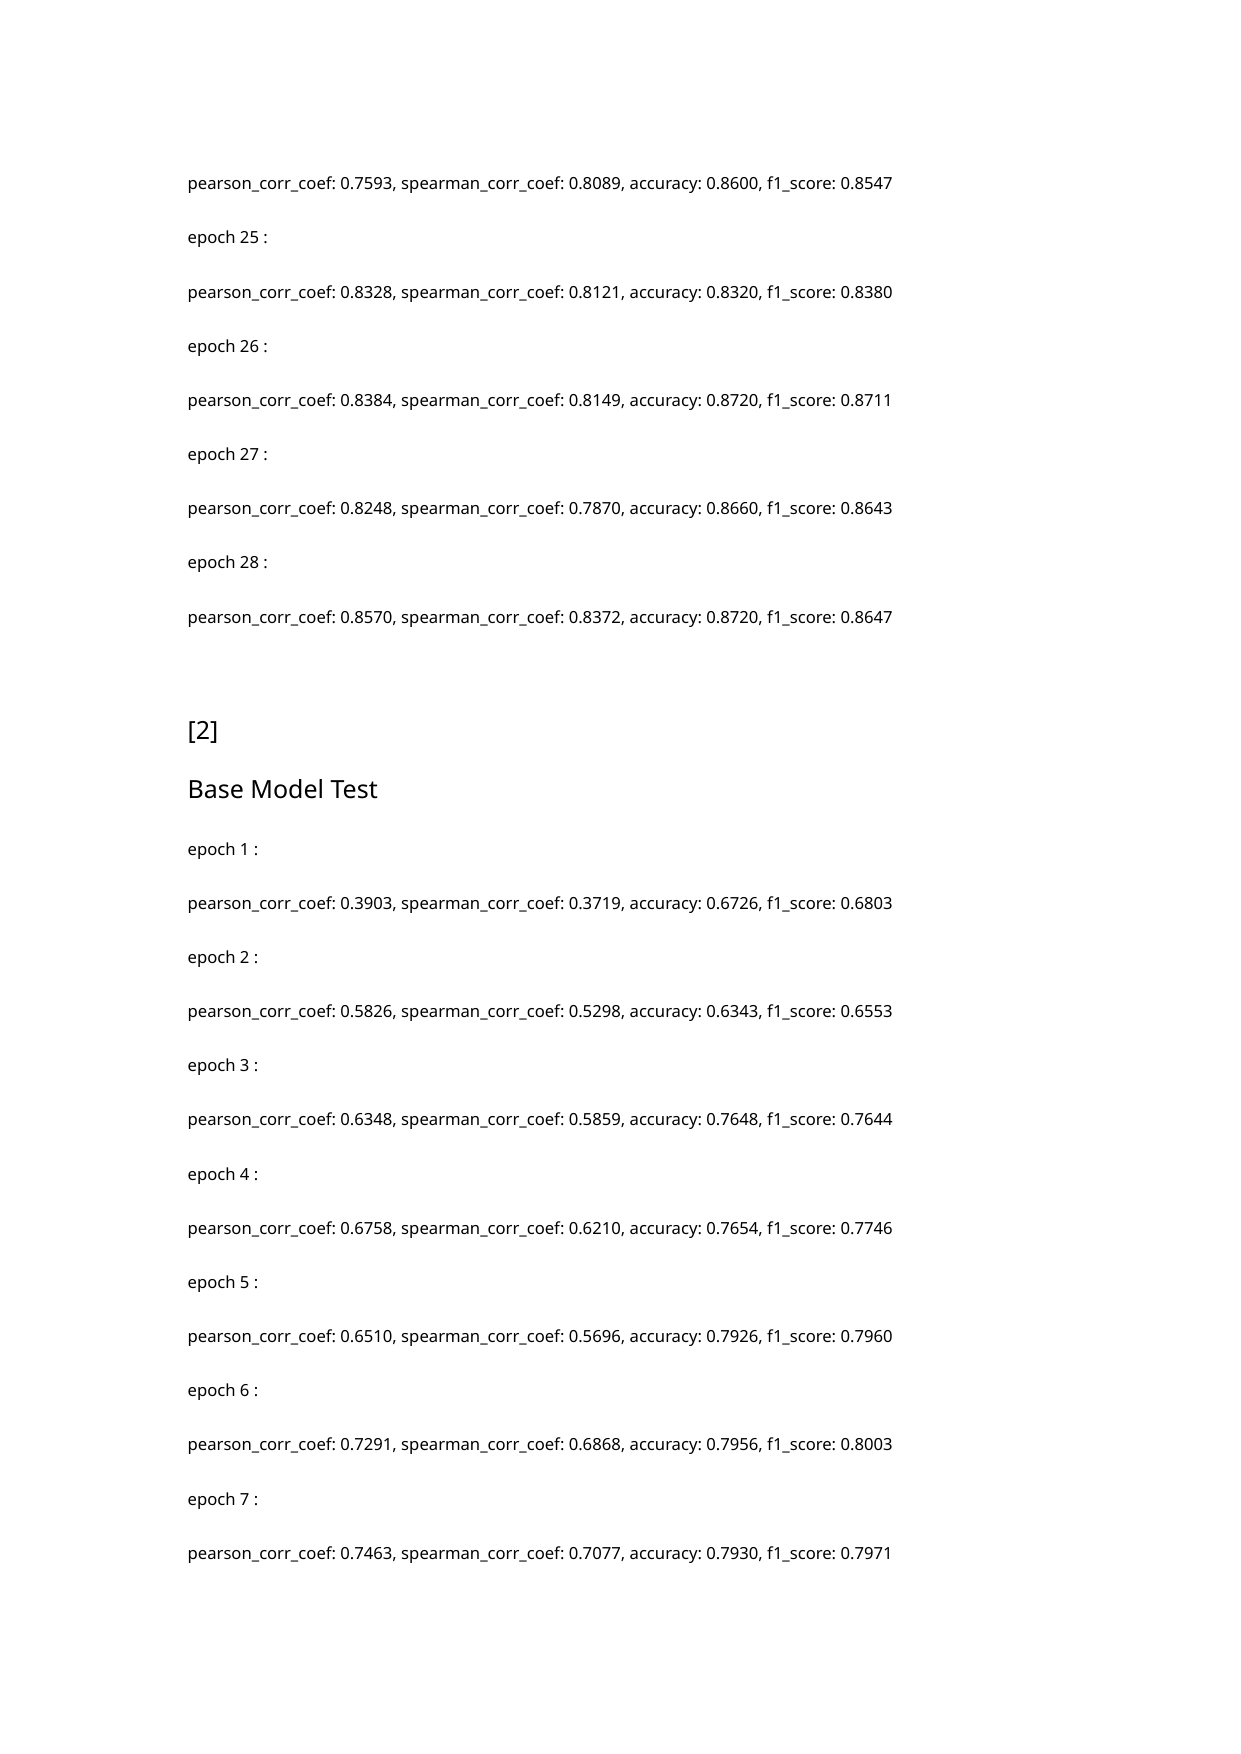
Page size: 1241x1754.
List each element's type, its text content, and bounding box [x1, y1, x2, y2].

text pearson_corr_coef: 0.8384, spearman_corr_coef: 0.8149, accuracy: 0.8720, f1_score: 0.8711 [187, 381, 1053, 419]
text pearson_corr_coef: 0.6510, spearman_corr_coef: 0.5696, accuracy: 0.7926, f1_score: 0.7960 [187, 1317, 1053, 1355]
text [2] [187, 711, 1053, 749]
text pearson_corr_coef: 0.5826, spearman_corr_coef: 0.5298, accuracy: 0.6343, f1_score: 0.6553 [187, 992, 1053, 1030]
text pearson_corr_coef: 0.8248, spearman_corr_coef: 0.7870, accuracy: 0.8660, f1_score: 0.8643 [187, 489, 1053, 527]
text epoch 7 : [187, 1480, 1053, 1517]
text pearson_corr_coef: 0.7463, spearman_corr_coef: 0.7077, accuracy: 0.7930, f1_score: 0.7971 [187, 1534, 1053, 1571]
text epoch 5 : [187, 1263, 1053, 1301]
text pearson_corr_coef: 0.8570, spearman_corr_coef: 0.8372, accuracy: 0.8720, f1_score: 0.8647 [187, 598, 1053, 635]
text pearson_corr_coef: 0.6348, spearman_corr_coef: 0.5859, accuracy: 0.7648, f1_score: 0.7644 [187, 1101, 1053, 1138]
text pearson_corr_coef: 0.8328, spearman_corr_coef: 0.8121, accuracy: 0.8320, f1_score: 0.8380 [187, 273, 1053, 310]
text epoch 4 : [187, 1155, 1053, 1192]
text epoch 28 : [187, 544, 1053, 581]
text epoch 26 : [187, 327, 1053, 364]
text pearson_corr_coef: 0.7593, spearman_corr_coef: 0.8089, accuracy: 0.8600, f1_score: 0.8547 [187, 164, 1053, 202]
text pearson_corr_coef: 0.7291, spearman_corr_coef: 0.6868, accuracy: 0.7956, f1_score: 0.8003 [187, 1426, 1053, 1463]
text epoch 6 : [187, 1371, 1053, 1409]
text epoch 25 : [187, 219, 1053, 256]
text epoch 1 : [187, 830, 1053, 867]
text epoch 3 : [187, 1046, 1053, 1084]
text epoch 2 : [187, 938, 1053, 976]
text Base Model Test [187, 771, 1053, 808]
text pearson_corr_coef: 0.6758, spearman_corr_coef: 0.6210, accuracy: 0.7654, f1_score: 0.7746 [187, 1209, 1053, 1246]
text epoch 27 : [187, 435, 1053, 473]
text pearson_corr_coef: 0.3903, spearman_corr_coef: 0.3719, accuracy: 0.6726, f1_score: 0.6803 [187, 884, 1053, 921]
